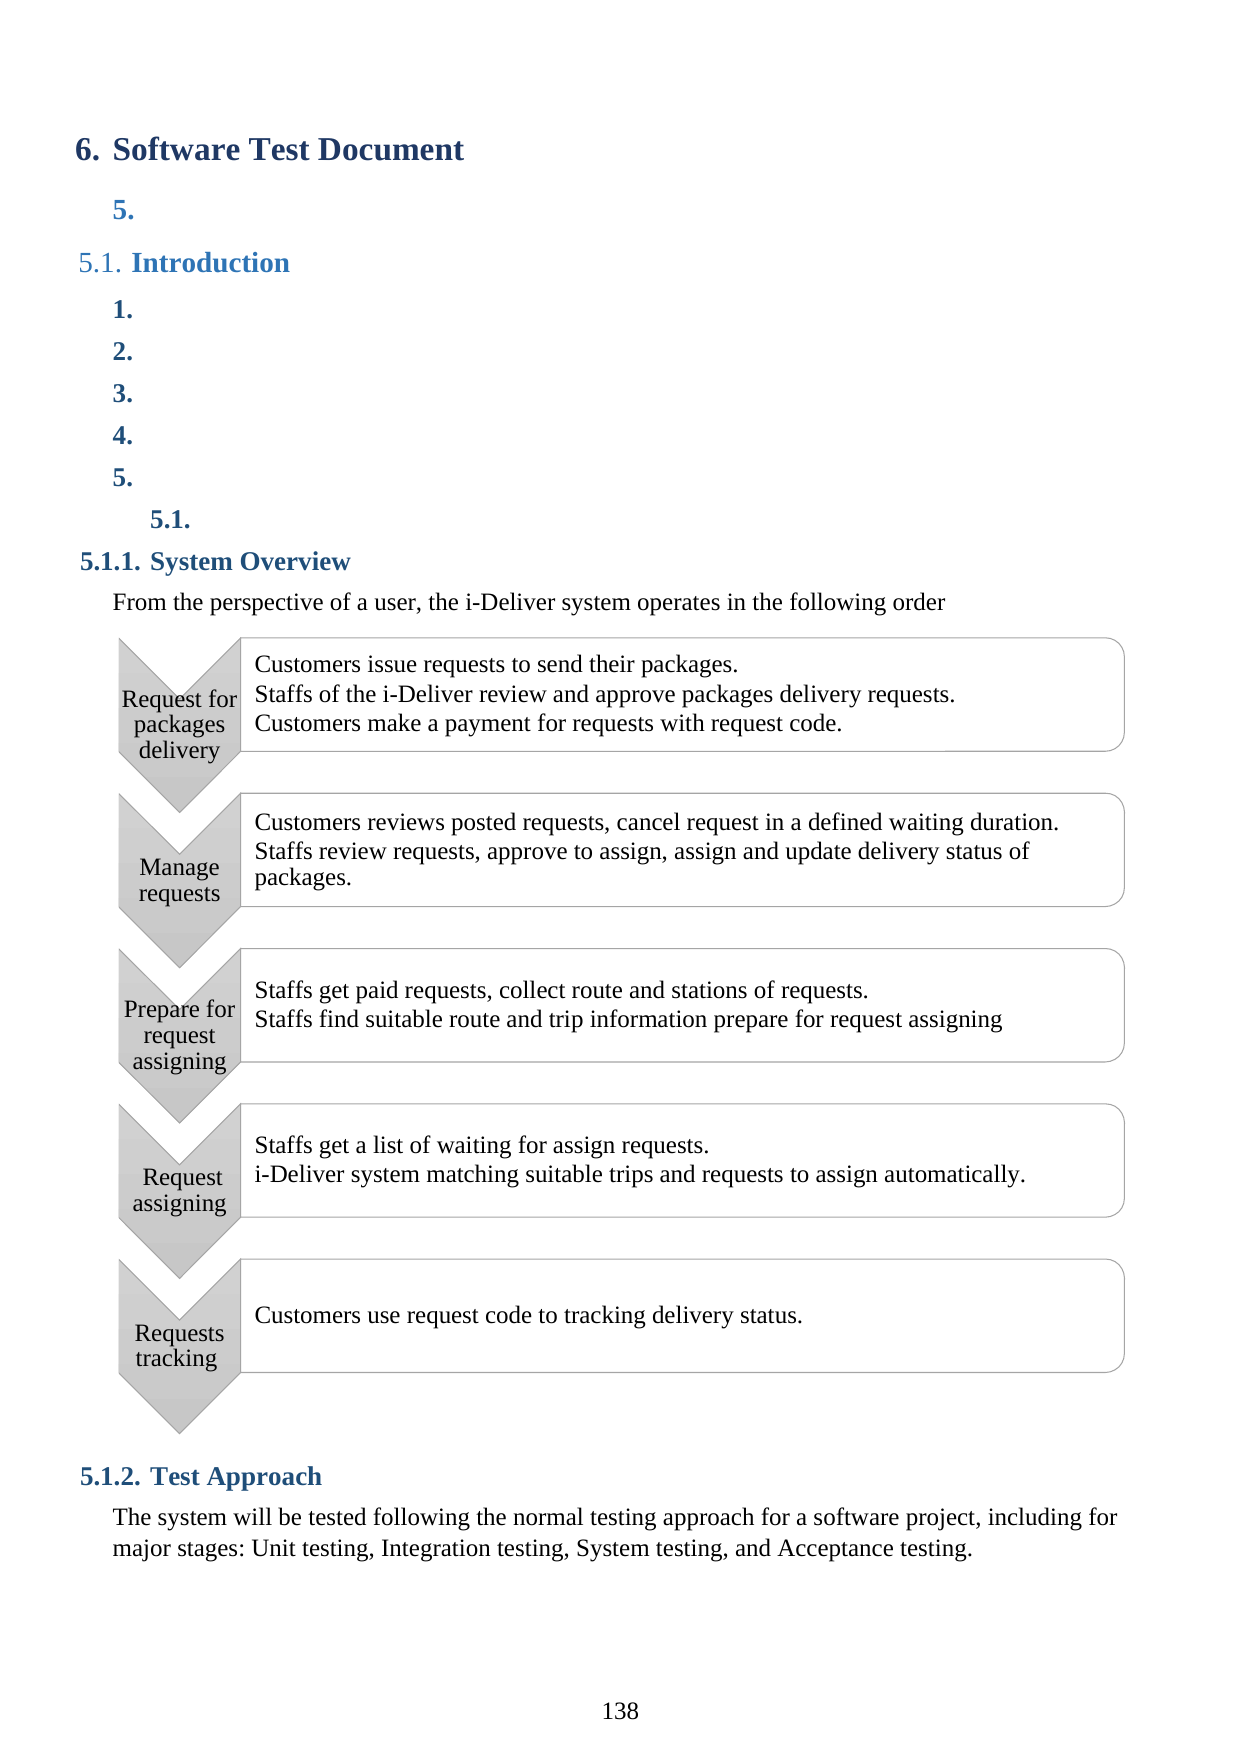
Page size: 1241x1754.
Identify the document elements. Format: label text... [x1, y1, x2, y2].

text The system will be tested following the normal testing approach for a software project, including for major stages: Unit testing, Integration testing, System testing, and Acceptance testing. [112, 1502, 1128, 1561]
subtitle Test Approach [141, 1460, 1128, 1491]
subtitle Introduction [122, 245, 1128, 278]
subtitle Software Test Document [75, 129, 1128, 167]
subtitle System Overview [141, 545, 1128, 576]
text From the perspective of a user, the i-Deliver system operates in the following order [112, 587, 1128, 615]
